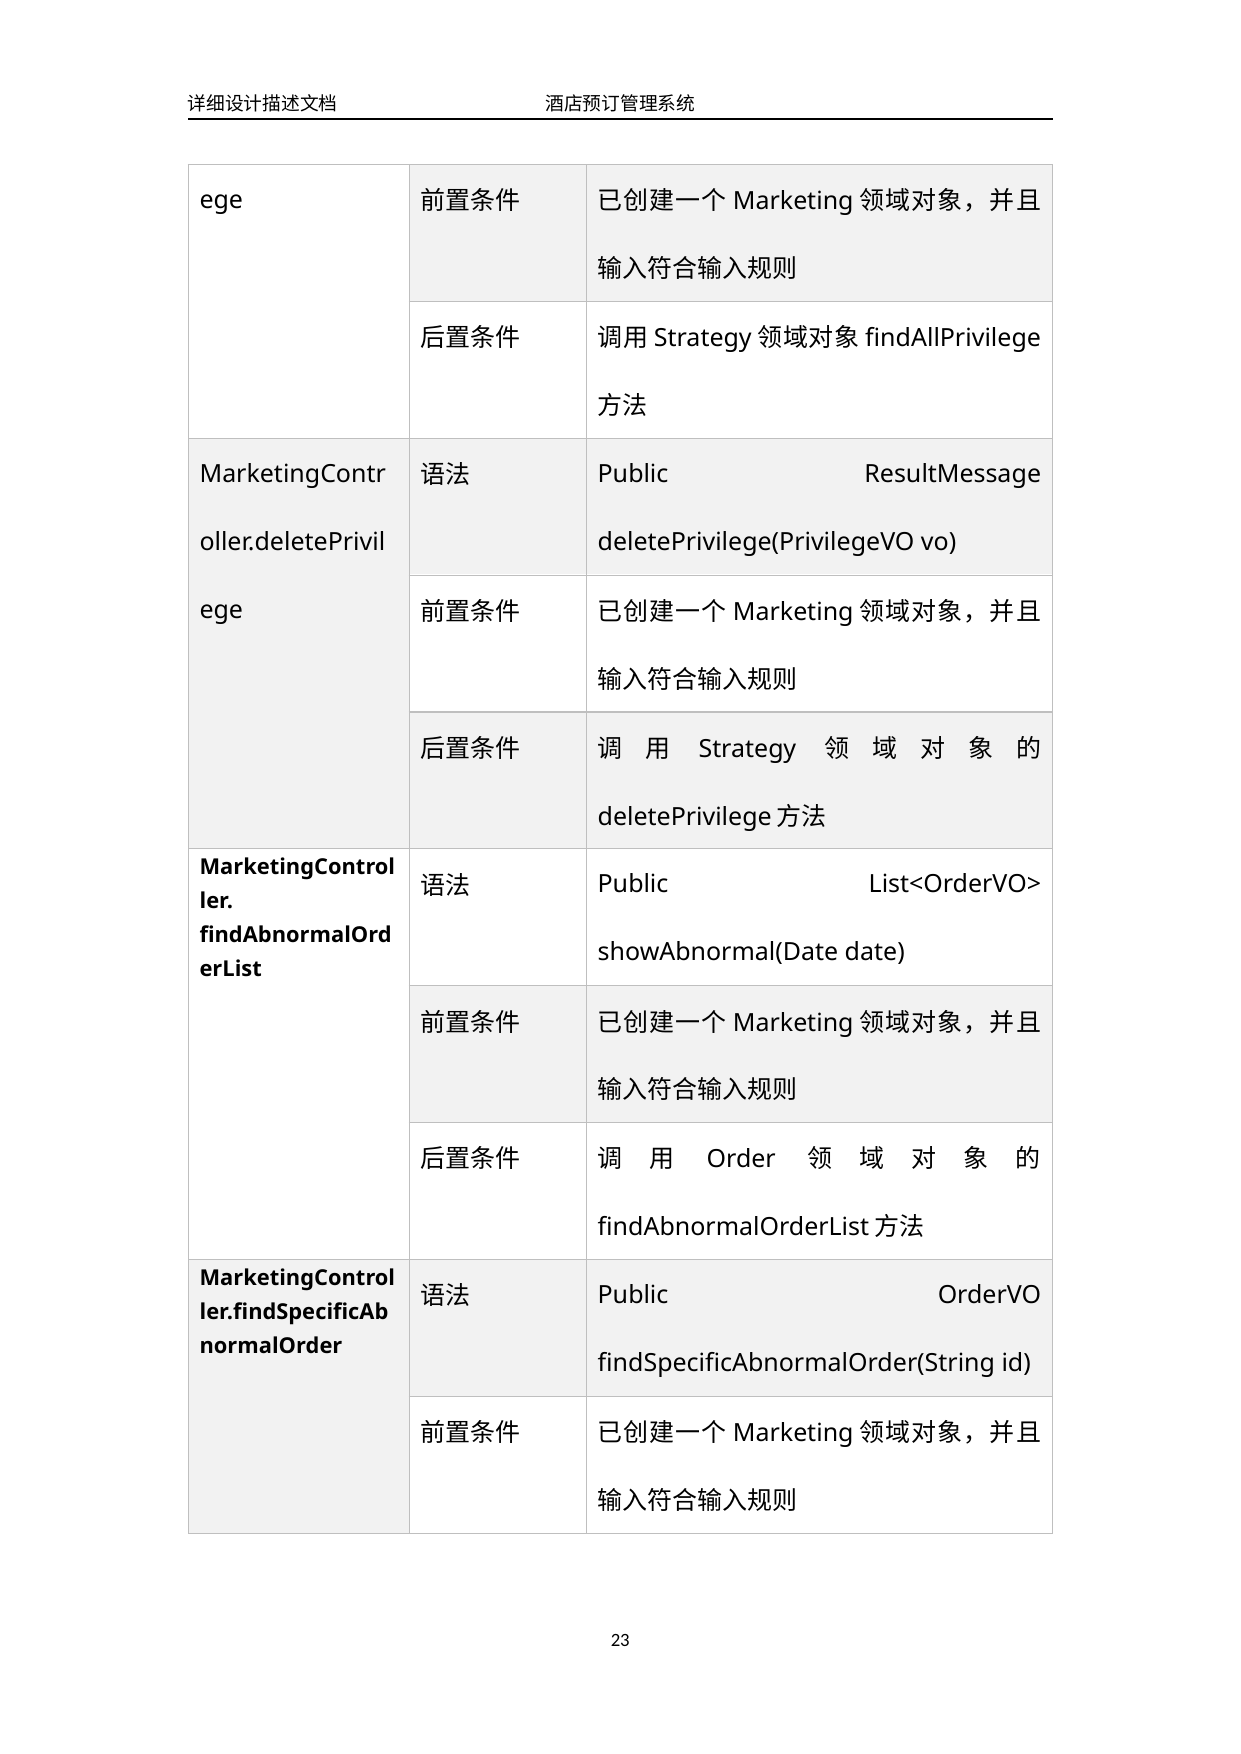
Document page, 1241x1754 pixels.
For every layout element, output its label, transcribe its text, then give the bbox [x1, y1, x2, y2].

table_cell 已创建一个Marketing领域对象，并且输入符合输入规则 [587, 576, 1052, 711]
table_cell Public List<OrderVO> showAbnormal(Date date) [587, 849, 1052, 985]
table_cell 前置条件 [410, 165, 586, 301]
table_cell 后置条件 [410, 302, 586, 438]
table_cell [189, 165, 409, 438]
table_cell 前置条件 [410, 1397, 586, 1533]
table_cell 已创建一个Marketing领域对象，并且输入符合输入规则 [587, 986, 1052, 1122]
table_cell 后置条件 [410, 713, 586, 848]
table_cell 前置条件 [410, 986, 586, 1122]
table_cell Public ResultMessage deletePrivilege(PrivilegeVO vo) [587, 439, 1052, 574]
table_cell 调用Strategy领域对象的deletePrivilege方法 [587, 713, 1052, 848]
table_cell 语法 [410, 439, 586, 574]
table_cell Public OrderVO findSpecificAbnormalOrder(String id) [587, 1260, 1052, 1396]
table_cell 语法 [410, 849, 586, 985]
table_cell MarketingController.findSpecificAbnormalOrder [189, 1260, 409, 1533]
table_cell 调用Strategy领域对象findAllPrivilege方法 [587, 302, 1052, 438]
table_cell 调用Order领域对象的findAbnormalOrderList方法 [587, 1123, 1052, 1259]
table_cell MarketingController. findAbnormalOrderList [189, 849, 409, 1259]
table_cell MarketingController.deletePrivilege [189, 439, 409, 848]
table_cell 后置条件 [410, 1123, 586, 1259]
table_cell 语法 [410, 1260, 586, 1396]
table_cell 前置条件 [410, 576, 586, 711]
table_cell 已创建一个Marketing领域对象，并且输入符合输入规则 [587, 1397, 1052, 1533]
table_cell 已创建一个Marketing领域对象，并且输入符合输入规则 [587, 165, 1052, 301]
